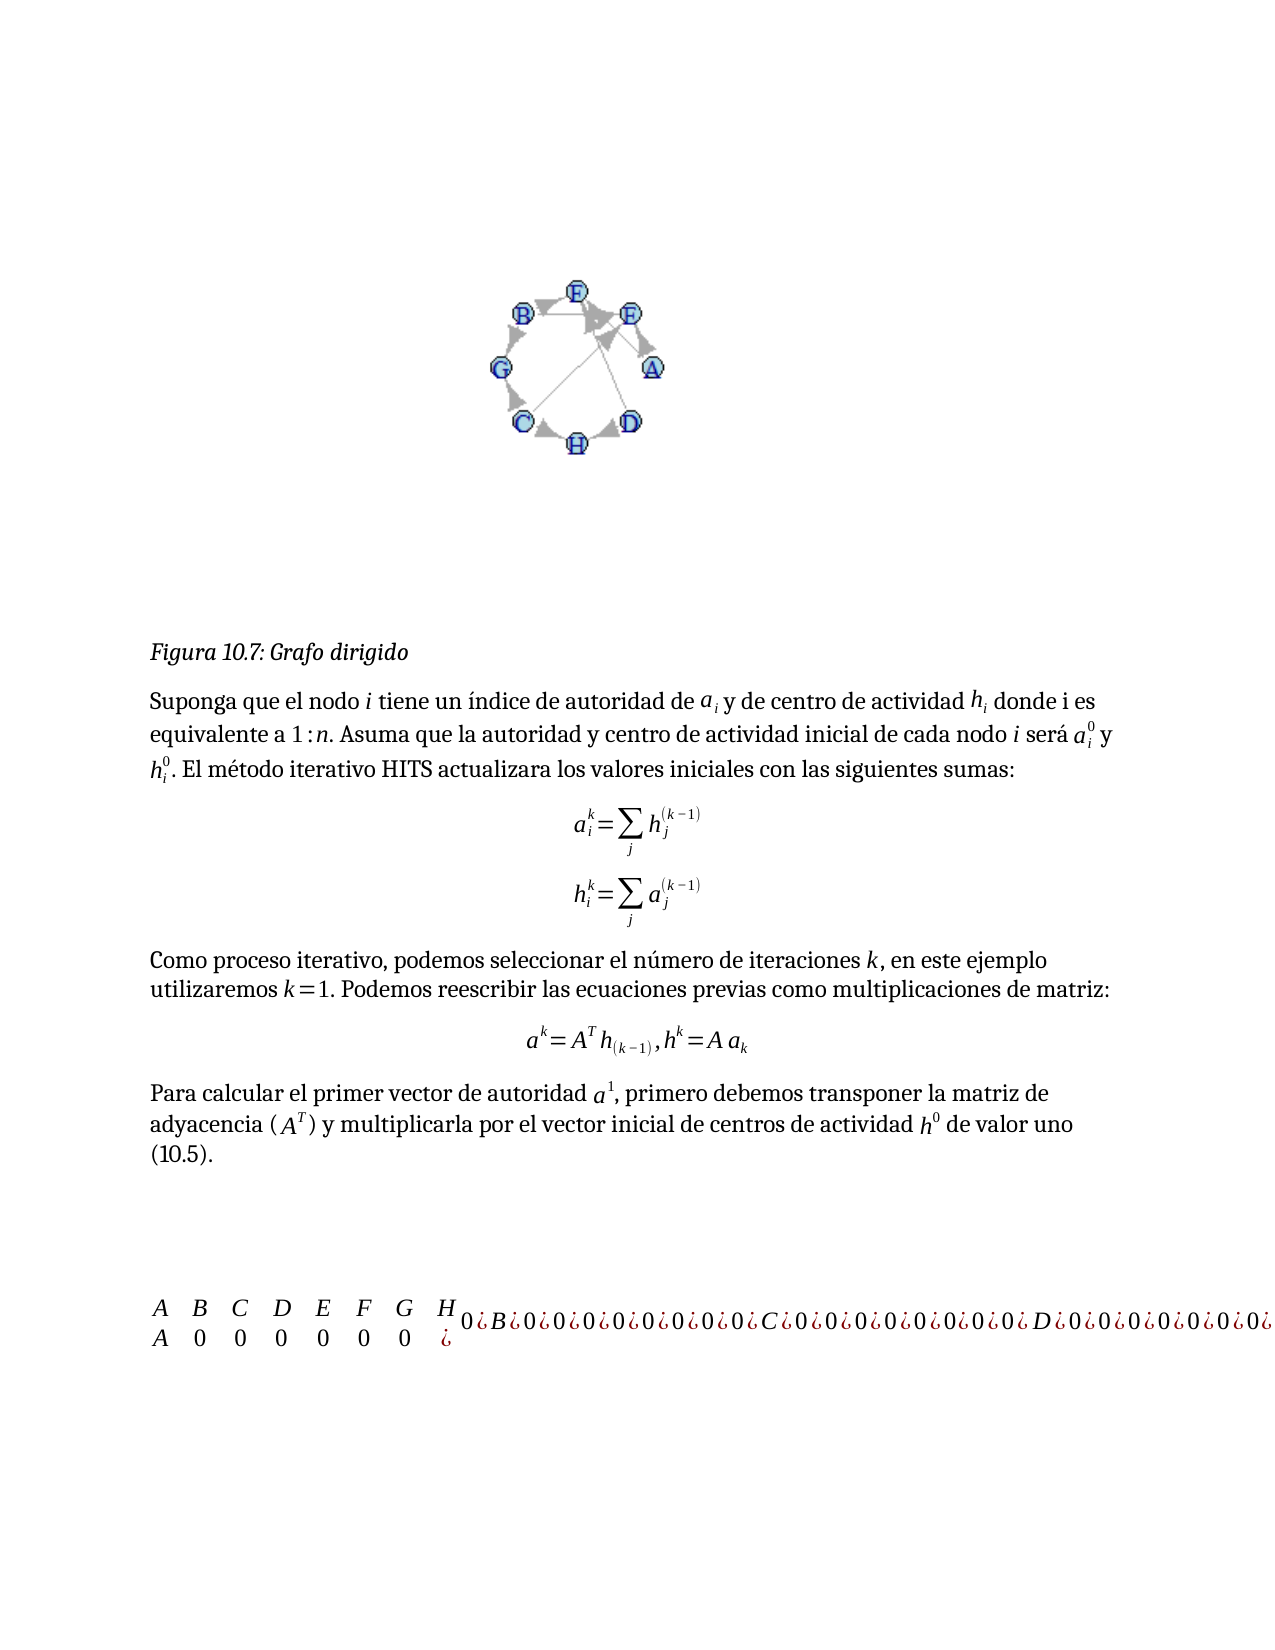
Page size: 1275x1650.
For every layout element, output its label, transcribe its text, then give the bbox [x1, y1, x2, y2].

text Para calcular el primer vector de autoridad , primero debemos transponer la matriz de adyacencia () y multiplicarla por el vector inicial de centros de actividad de valor uno (10.5). [150, 1077, 1125, 1168]
text Figura 10.7: Grafo dirigido [150, 638, 1125, 667]
text Como proceso iterativo, podemos seleccionar el número de iteraciones , en este ejemplo utilizaremos . Podemos reescribir las ecuaciones previas como multiplicaciones de matriz: [150, 946, 1125, 1003]
text Suponga que el nodo tiene un índice de autoridad de y de centro de actividad donde i es equivalente a . Asuma que la autoridad y centro de actividad inicial de cada nodo será y . El método iterativo HITS actualizara los valores iniciales con las siguientes sumas: [150, 686, 1125, 787]
picture [168, 150, 927, 618]
